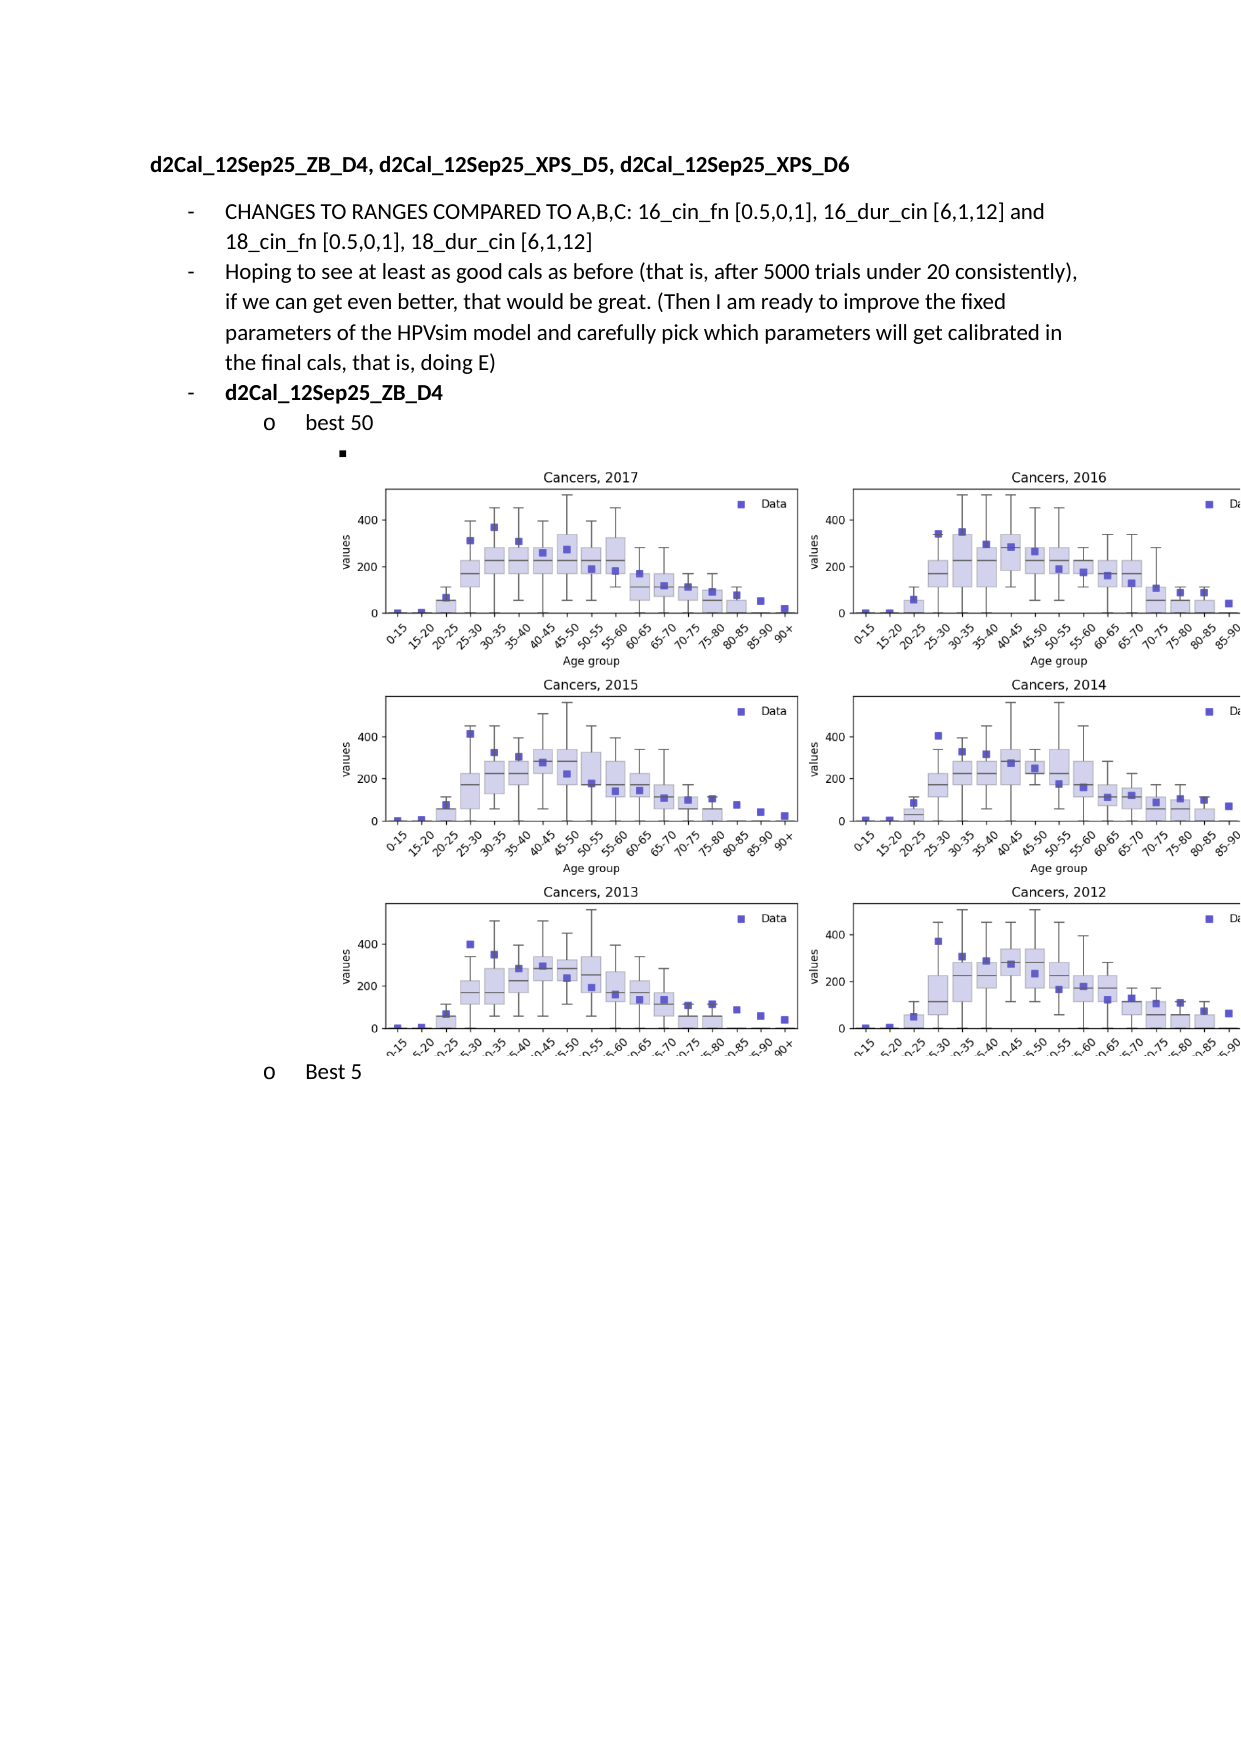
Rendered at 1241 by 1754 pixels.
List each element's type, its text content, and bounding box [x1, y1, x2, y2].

text d2Cal_12Sep25_ZB_D4, d2Cal_12Sep25_XPS_D5, d2Cal_12Sep25_XPS_D6 [150, 150, 1090, 178]
list CHANGES TO RANGES COMPARED TO A,B,C: 16_cin_fn [0.5,0,1], 16_dur_cin [6,1,12] and 18_cin_fn [0.5,0,1], 18_dur_cin [6,1,12] [187, 197, 1090, 255]
list best 50 [262, 408, 1090, 437]
picture [337, 470, 1241, 1056]
list d2Cal_12Sep25_ZB_D4 [187, 378, 1090, 406]
list Hoping to see at least as good cals as before (that is, after 5000 trials under 20 consistently), if we can get even better, that would be great. (Then I am ready to improve the fixed parameters of the HPVsim model and carefully pick which parameters will get calibrated in the final cals, that is, doing E) [187, 257, 1090, 376]
list Best 5 [262, 1057, 1090, 1086]
